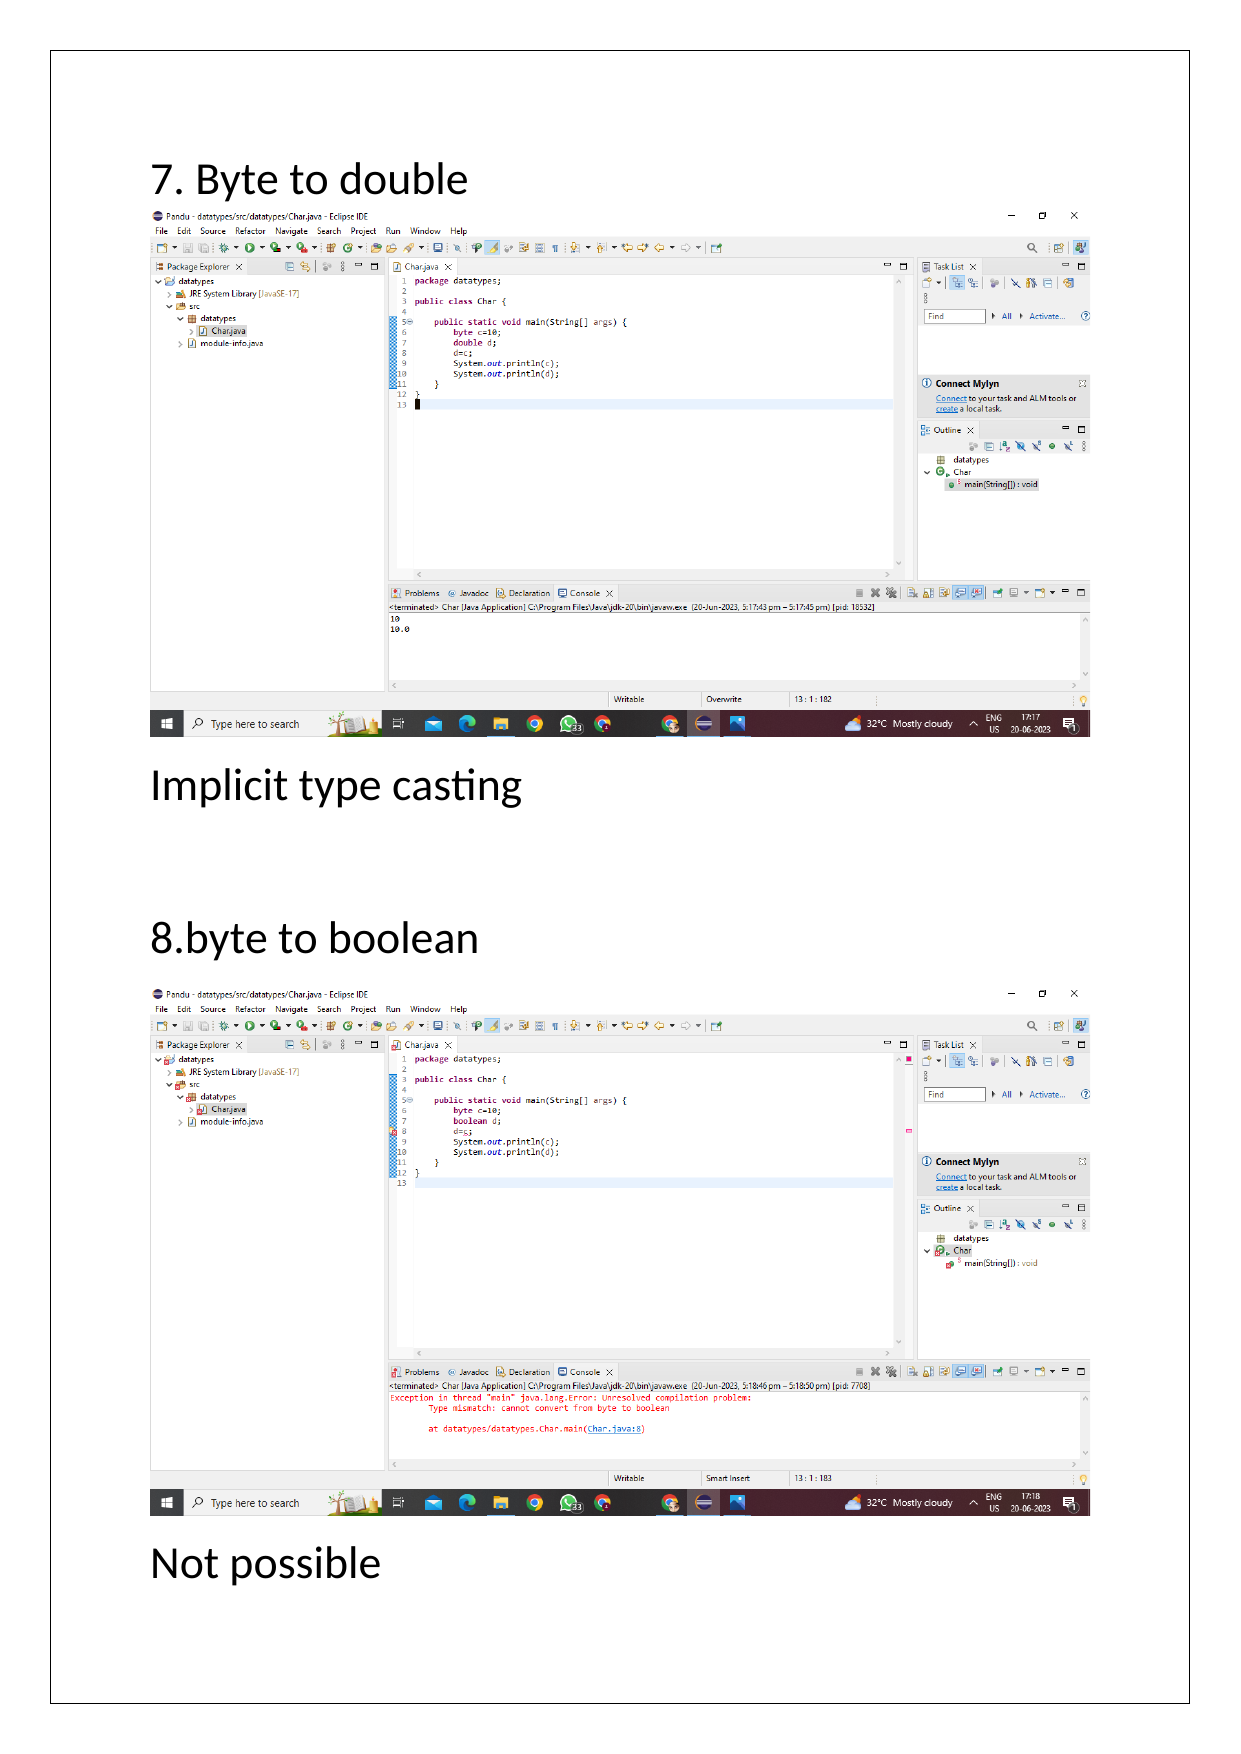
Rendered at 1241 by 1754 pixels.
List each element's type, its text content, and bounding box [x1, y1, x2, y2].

picture [150, 208, 1091, 737]
text Implicit type casting [150, 756, 1090, 811]
text 8.byte to boolean [150, 909, 1090, 965]
picture [150, 986, 1091, 1516]
text Implicit type casting7. Byte to double [150, 150, 1090, 208]
text Not possible [150, 1534, 1090, 1590]
